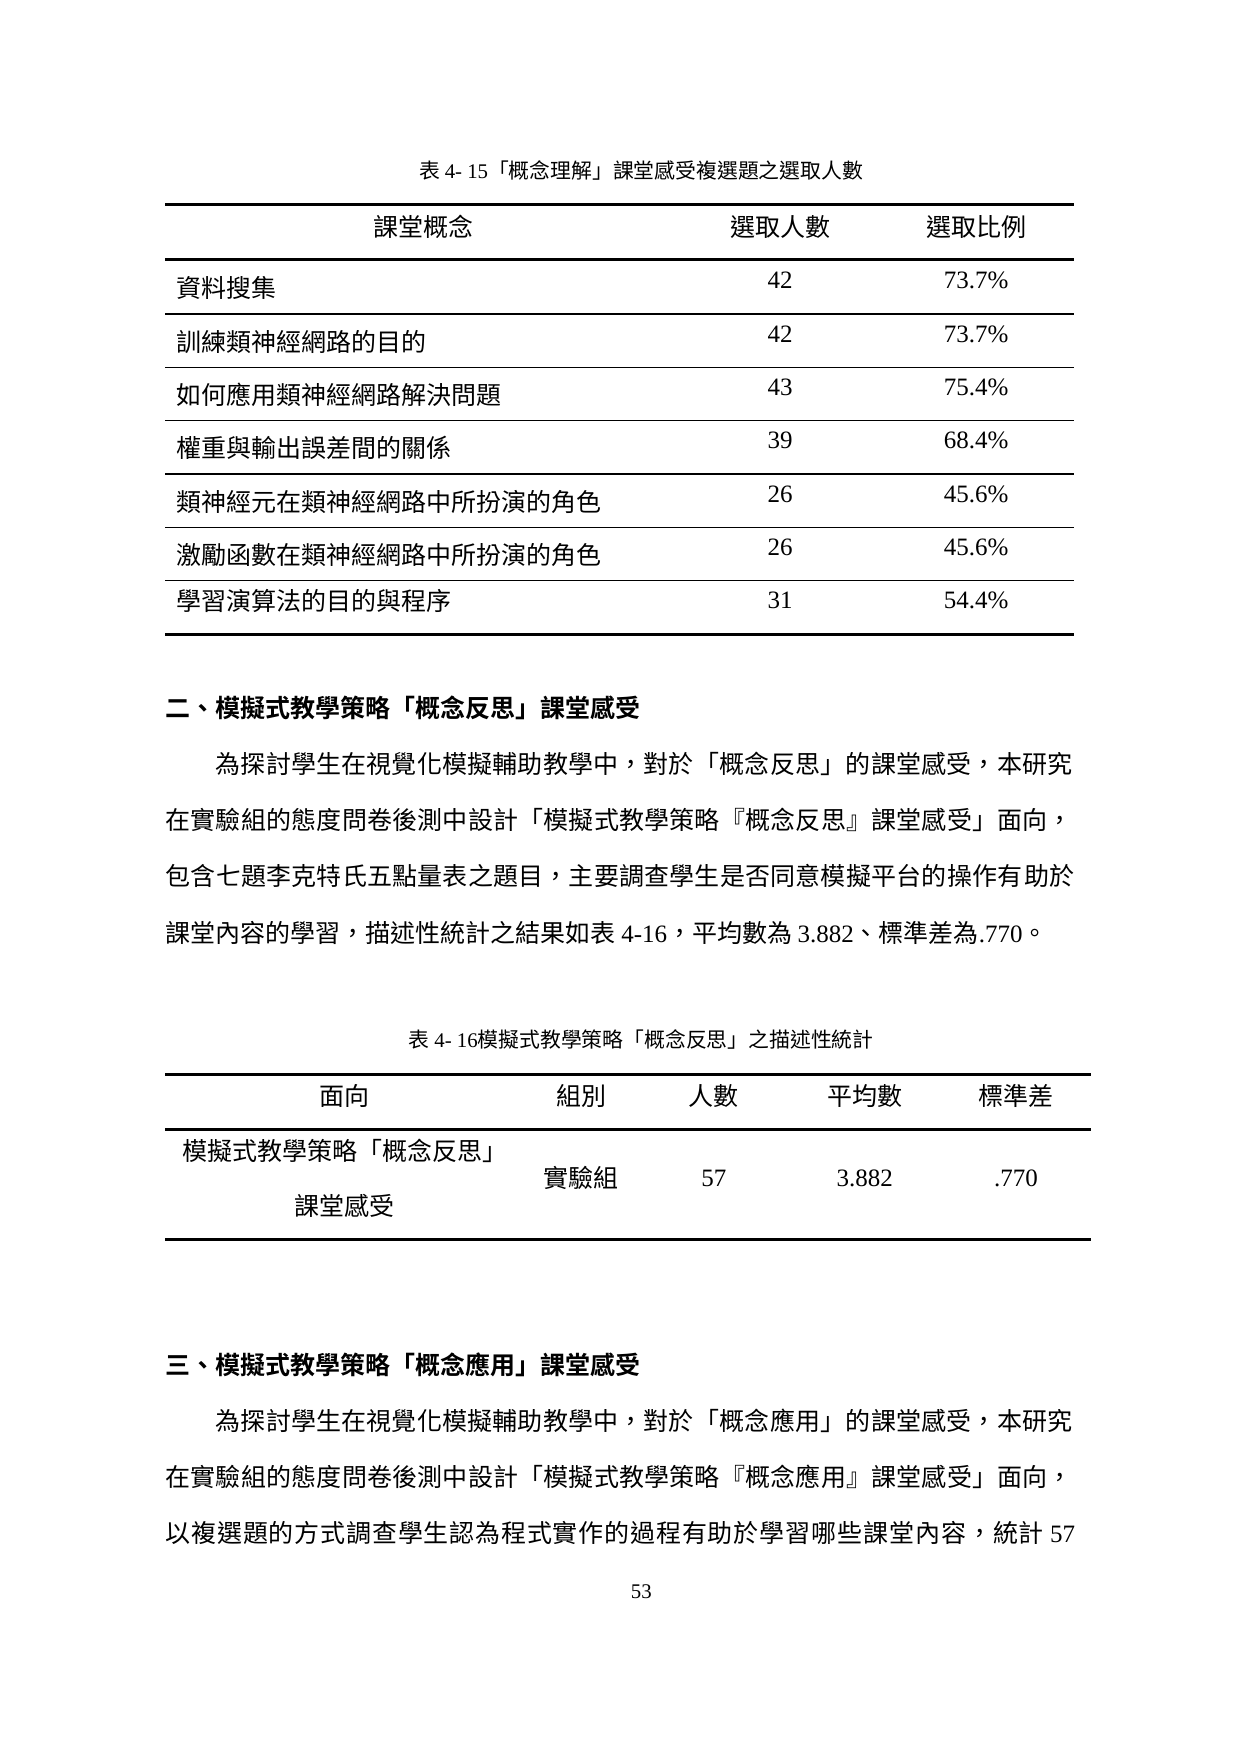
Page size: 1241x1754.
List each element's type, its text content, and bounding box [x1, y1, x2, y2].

table_header 平均數 [789, 1076, 940, 1127]
table_cell 類神經元在類神經網路中所扮演的角色 [165, 475, 682, 526]
text 三、模擬式教學策略「概念應用」課堂感受 [165, 1345, 1075, 1382]
table_header 選取比例 [878, 206, 1074, 258]
text 二、模擬式教學策略「概念反思」課堂感受 [165, 688, 1075, 726]
table_header 課堂概念 [165, 206, 682, 258]
table_cell 39 [682, 421, 878, 473]
table_header 面向 [165, 1076, 524, 1127]
table_cell 54.4% [878, 581, 1074, 633]
table_cell 42 [682, 315, 878, 366]
text 表 4- 16模擬式教學策略「概念反思」之描述性統計 [165, 1020, 1075, 1057]
table_cell 68.4% [878, 421, 1074, 473]
table_cell 權重與輸出誤差間的關係 [165, 421, 682, 473]
table_cell 訓練類神經網路的目的 [165, 315, 682, 366]
text 為探討學生在視覺化模擬輔助教學中，對於「概念反思」的課堂感受，本研究在實驗組的態度問卷後測中設計「模擬式教學策略『概念反思』課堂感受」面向，包含七題李克特氏五點量表之題目，主要調查學生是否同意模擬平台的操作有助於課堂內容的學習，描述性統計之結果如表 4-16，平均數為 3.882、標準差為.770。 [165, 744, 1075, 950]
table_header 組別 [524, 1076, 638, 1127]
table_cell .770 [940, 1131, 1091, 1238]
table_cell 57 [638, 1131, 789, 1238]
table_cell 31 [682, 581, 878, 633]
table_cell 模擬式教學策略「概念反思」 課堂感受 [165, 1131, 524, 1238]
table_cell 73.7% [878, 315, 1074, 366]
table_cell 26 [682, 528, 878, 580]
table_cell 43 [682, 368, 878, 420]
table_cell 激勵函數在類神經網路中所扮演的角色 [165, 528, 682, 580]
table_cell 26 [682, 475, 878, 526]
text 表 4- 15「概念理解」課堂感受複選題之選取人數 [165, 151, 1075, 188]
table_cell 如何應用類神經網路解決問題 [165, 368, 682, 420]
table_cell 資料搜集 [165, 261, 682, 313]
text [165, 1400, 1075, 1550]
table_cell 學習演算法的目的與程序 [165, 581, 682, 633]
table_cell 45.6% [878, 475, 1074, 526]
table_cell 實驗組 [524, 1131, 638, 1238]
table_header 選取人數 [682, 206, 878, 258]
table_cell 45.6% [878, 528, 1074, 580]
table_cell 3.882 [789, 1131, 940, 1238]
table_cell 75.4% [878, 368, 1074, 420]
table_cell 73.7% [878, 261, 1074, 313]
table_cell 42 [682, 261, 878, 313]
table_header 標準差 [940, 1076, 1091, 1127]
table_header 人數 [638, 1076, 789, 1127]
